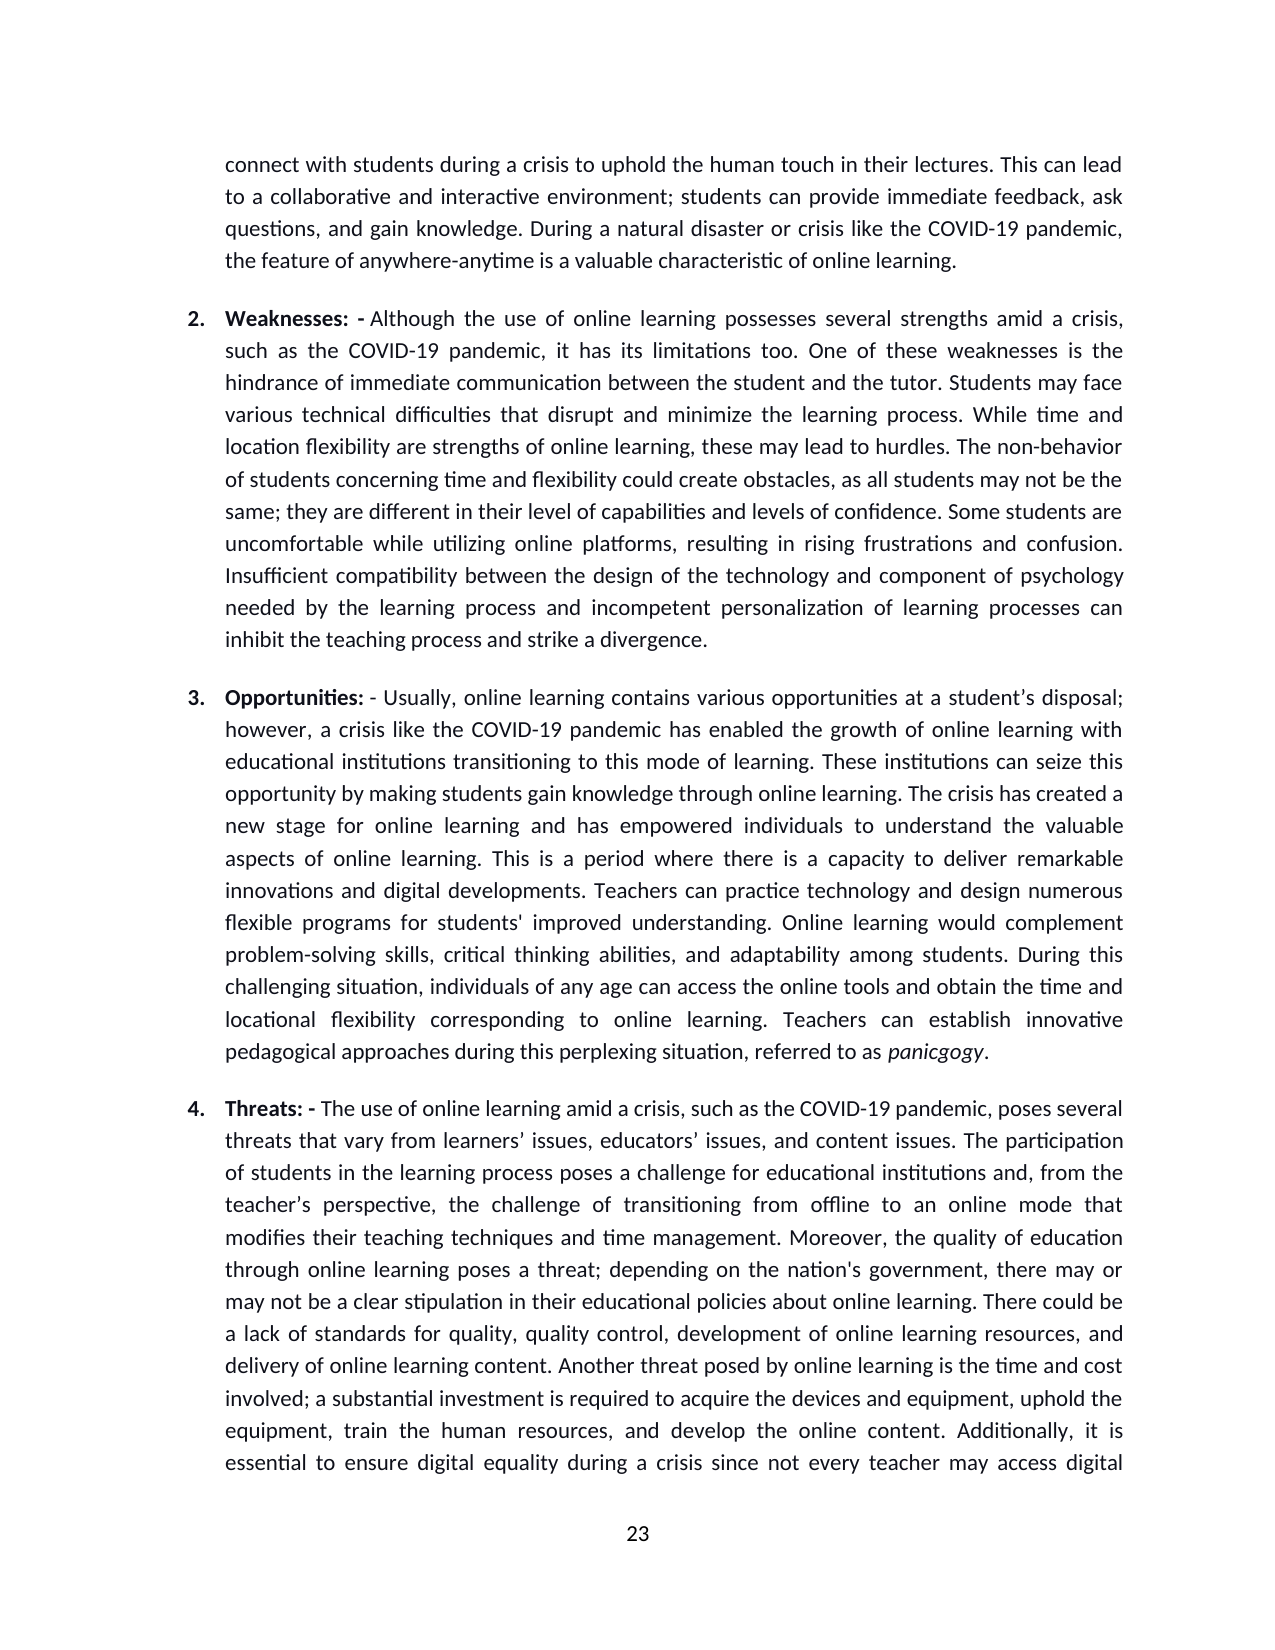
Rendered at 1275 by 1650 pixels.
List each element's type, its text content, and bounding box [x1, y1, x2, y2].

list Weaknesses: - Although the use of online learning possesses several strengths amid a crisis, such as the COVID-19 pandemic, it has its limitations too. One of these weaknesses is the hindrance of immediate communication between the student and the tutor. Students may face various technical difficulties that disrupt and minimize the learning process. While time and location flexibility are strengths of online learning, these may lead to hurdles. The non-behavior of students concerning time and flexibility could create obstacles, as all students may not be the same; they are different in their level of capabilities and levels of confidence. Some students are uncomfortable while utilizing online platforms, resulting in rising frustrations and confusion. Insufficient compatibility between the design of the technology and component of psychology needed by the learning process and incompetent personalization of learning processes can inhibit the teaching process and strike a divergence. [187, 304, 1125, 654]
list Opportunities: - Usually, online learning contains various opportunities at a student’s disposal; however, a crisis like the COVID-19 pandemic has enabled the growth of online learning with educational institutions transitioning to this mode of learning. These institutions can seize this opportunity by making students gain knowledge through online learning. The crisis has created a new stage for online learning and has empowered individuals to understand the valuable aspects of online learning. This is a period where there is a capacity to deliver remarkable innovations and digital developments. Teachers can practice technology and design numerous flexible programs for students' improved understanding. Online learning would complement problem-solving skills, critical thinking abilities, and adaptability among students. During this challenging situation, individuals of any age can access the online tools and obtain the time and locational flexibility corresponding to online learning. Teachers can establish innovative pedagogical approaches during this perplexing situation, referred to as panicgogy. [187, 683, 1125, 1065]
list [187, 1094, 1125, 1476]
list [187, 150, 1125, 274]
